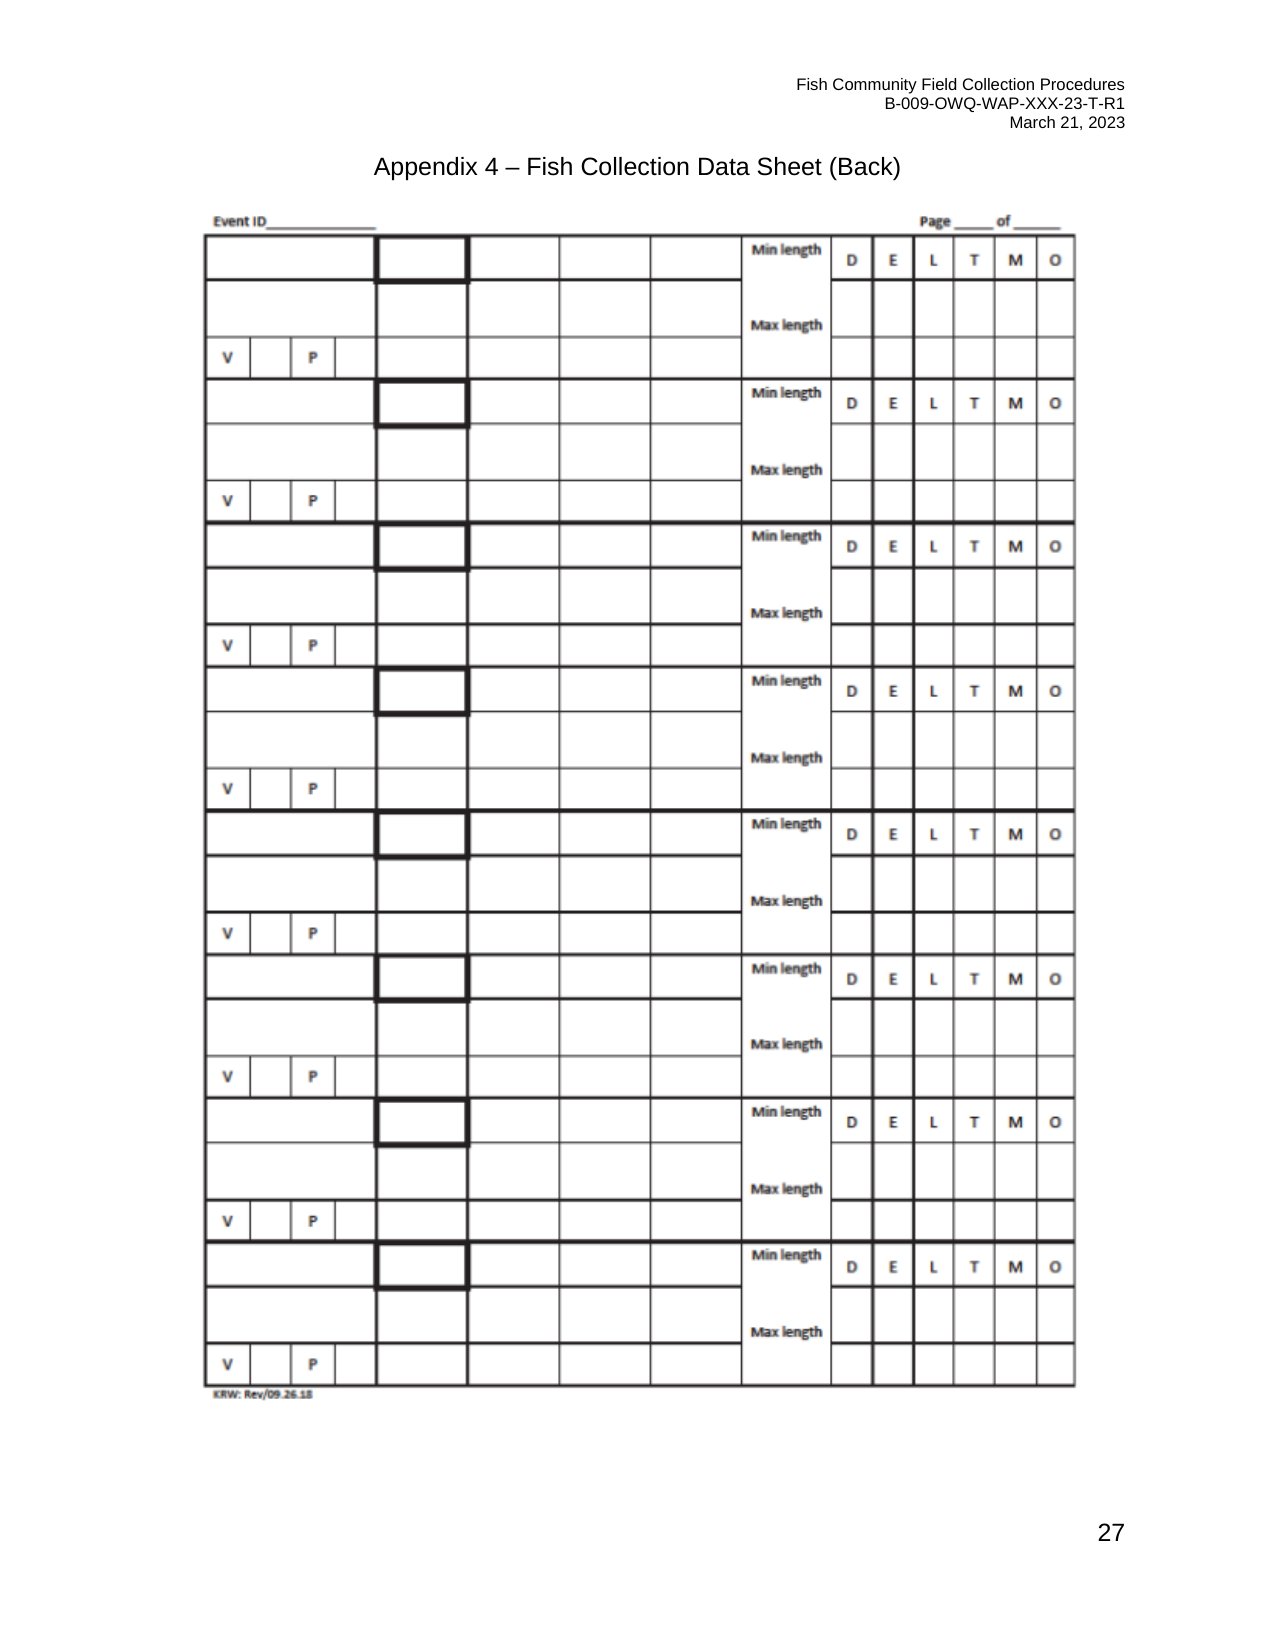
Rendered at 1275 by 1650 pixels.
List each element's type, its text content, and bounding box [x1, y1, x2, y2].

text Appendix 4 – Fish Collection Data Sheet (Back) [150, 152, 1125, 180]
